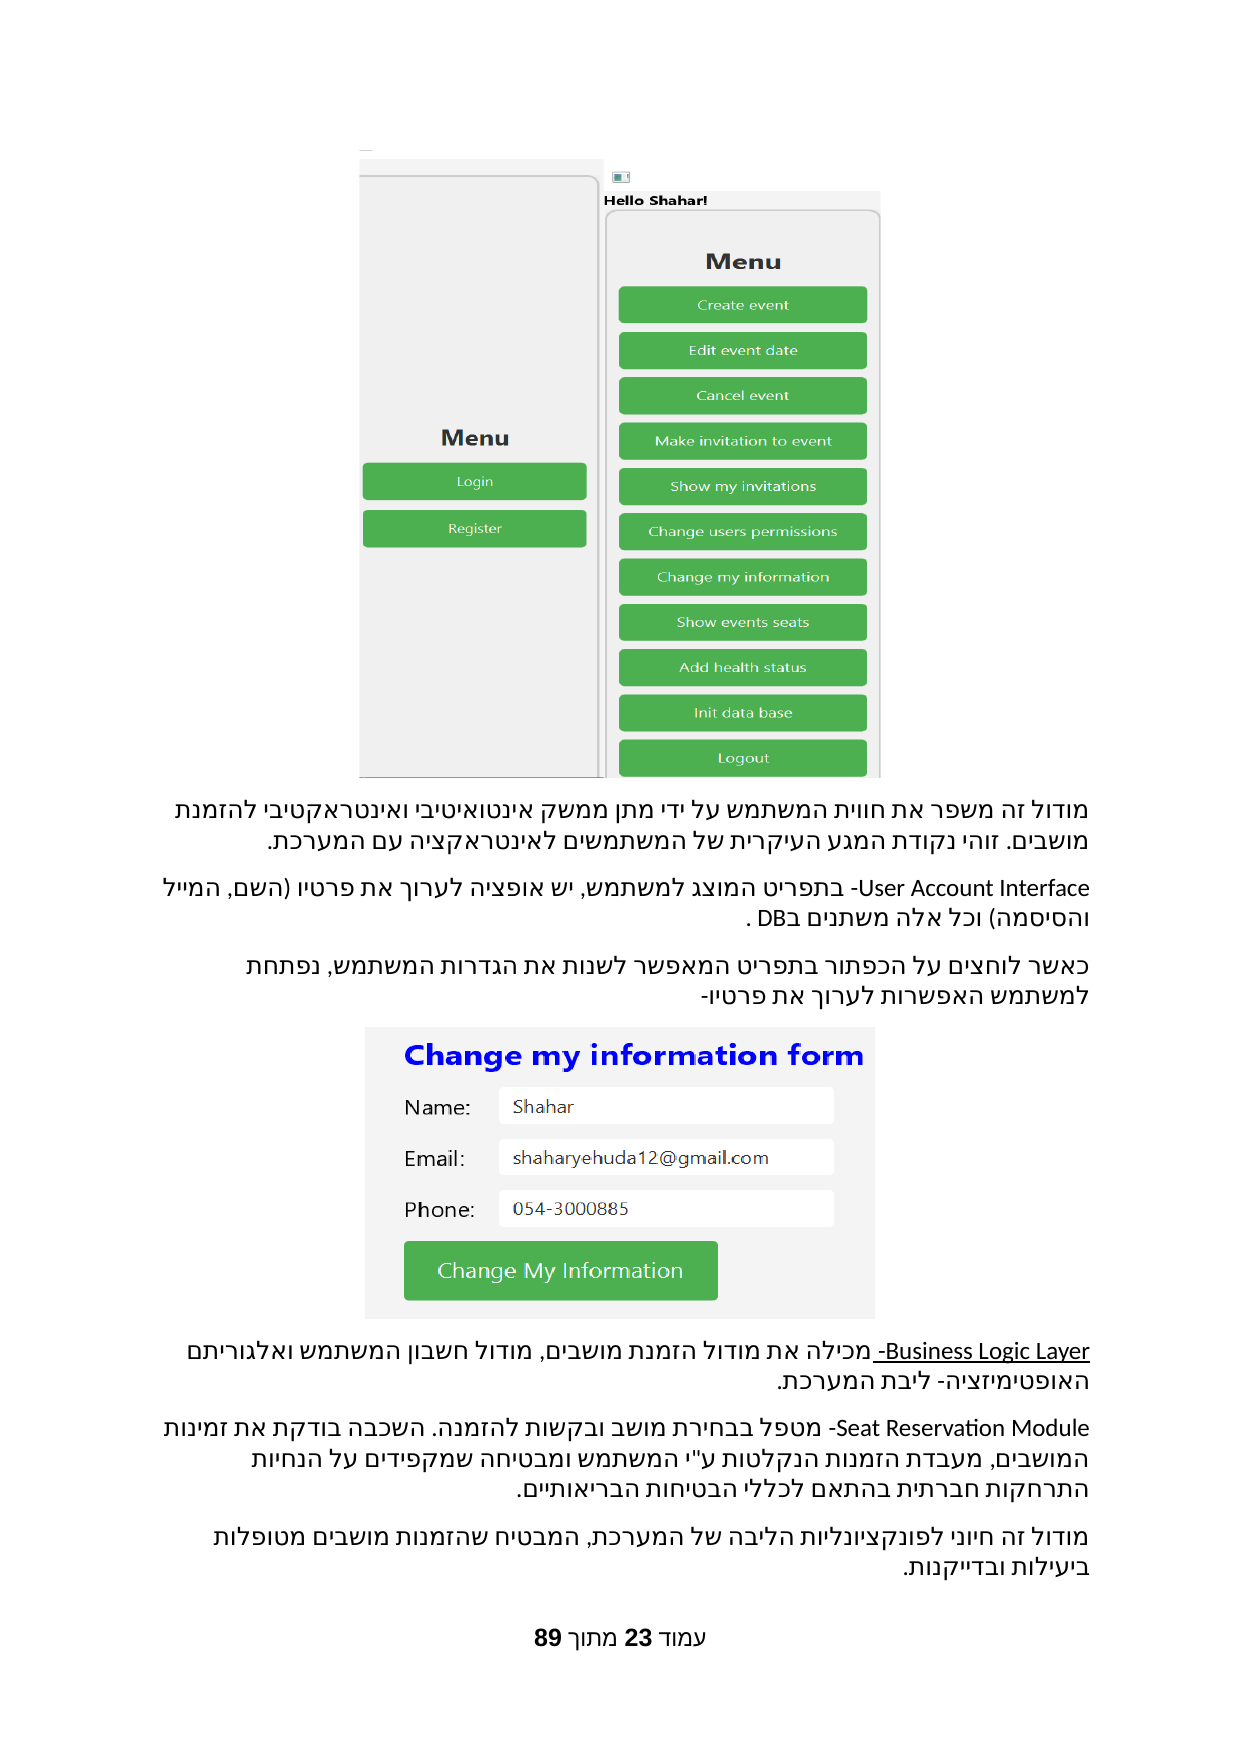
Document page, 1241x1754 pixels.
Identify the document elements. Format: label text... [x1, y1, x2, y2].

text Seat Reservation Module- מטפל בבחירת מושב ובקשות להזמנה. השכבה בודקת את זמינות המושבים, מעבדת הזמנות הנקלטות ע"י המשתמש ומבטיחה שמקפידים על הנחיות התרחקות חברתית בהתאם לכללי הבטיחות הבריאותיים. [150, 1412, 1090, 1504]
picture [364, 1027, 876, 1319]
text Business Logic Layer- מכילה את מודול הזמנת מושבים, מודול חשבון המשתמש ואלגוריתם האופטימיזציה- ליבת המערכת. [150, 1335, 1090, 1396]
picture [359, 150, 881, 778]
text מודול זה משפר את חווית המשתמש על ידי מתן ממשק אינטואיטיבי ואינטראקטיבי להזמנת מושבים. זוהי נקודת המגע העיקרית של המשתמשים לאינטראקציה עם המערכת. [150, 794, 1090, 855]
text User Account Interface- בתפריט המוצג למשתמש, יש אופציה לערוך את פרטיו (השם, המייל והסיסמה) וכל אלה משתנים בDB . [150, 872, 1090, 933]
text כאשר לוחצים על הכפתור בתפריט המאפשר לשנות את הגדרות המשתמש, נפתחת למשתמש האפשרות לערוך את פרטיו- [150, 950, 1090, 1011]
text מודול זה חיוני לפונקציונליות הליבה של המערכת, המבטיח שהזמנות מושבים מטופלות ביעילות ובדייקנות. [150, 1521, 1090, 1582]
